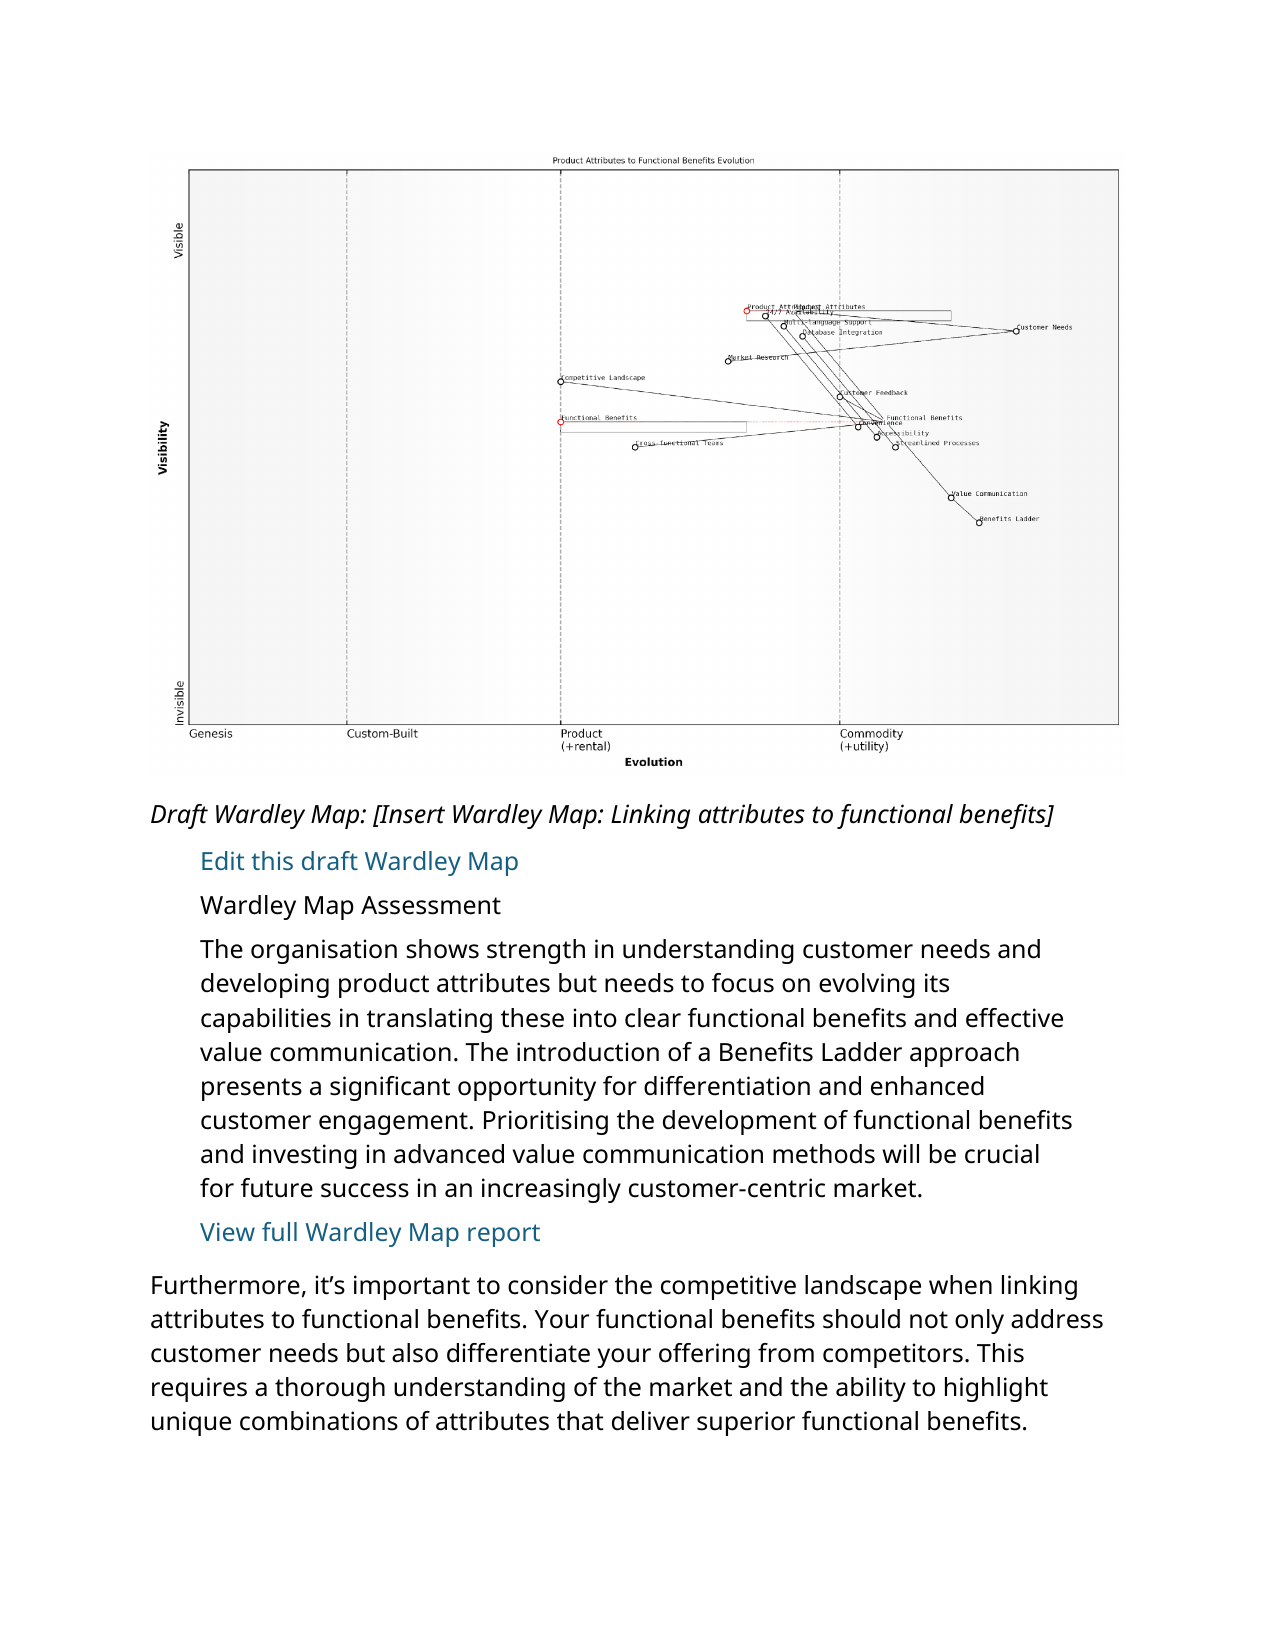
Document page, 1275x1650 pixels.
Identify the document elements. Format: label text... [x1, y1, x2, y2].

text Draft Wardley Map: [Insert Wardley Map: Linking attributes to functional benefits] [150, 797, 1125, 831]
text Edit this draft Wardley Map [200, 843, 1075, 877]
text The organisation shows strength in understanding customer needs and developing product attributes but needs to focus on evolving its capabilities in translating these into clear functional benefits and effective value communication. The introduction of a Benefits Ladder approach presents a significant opportunity for differentiation and enhanced customer engagement. Prioritising the development of functional benefits and investing in advanced value communication methods will be crucial for future success in an increasingly customer-centric market. [200, 932, 1075, 1204]
text Wardley Map Assessment [200, 888, 1075, 922]
text View full Wardley Map report [200, 1215, 1075, 1249]
text Furthermore, it’s important to consider the competitive landscape when linking attributes to functional benefits. Your functional benefits should not only address customer needs but also differentiate your offering from competitors. This requires a thorough understanding of the market and the ability to highlight unique combinations of attributes that deliver superior functional benefits. [150, 1268, 1125, 1438]
picture [150, 150, 1125, 776]
